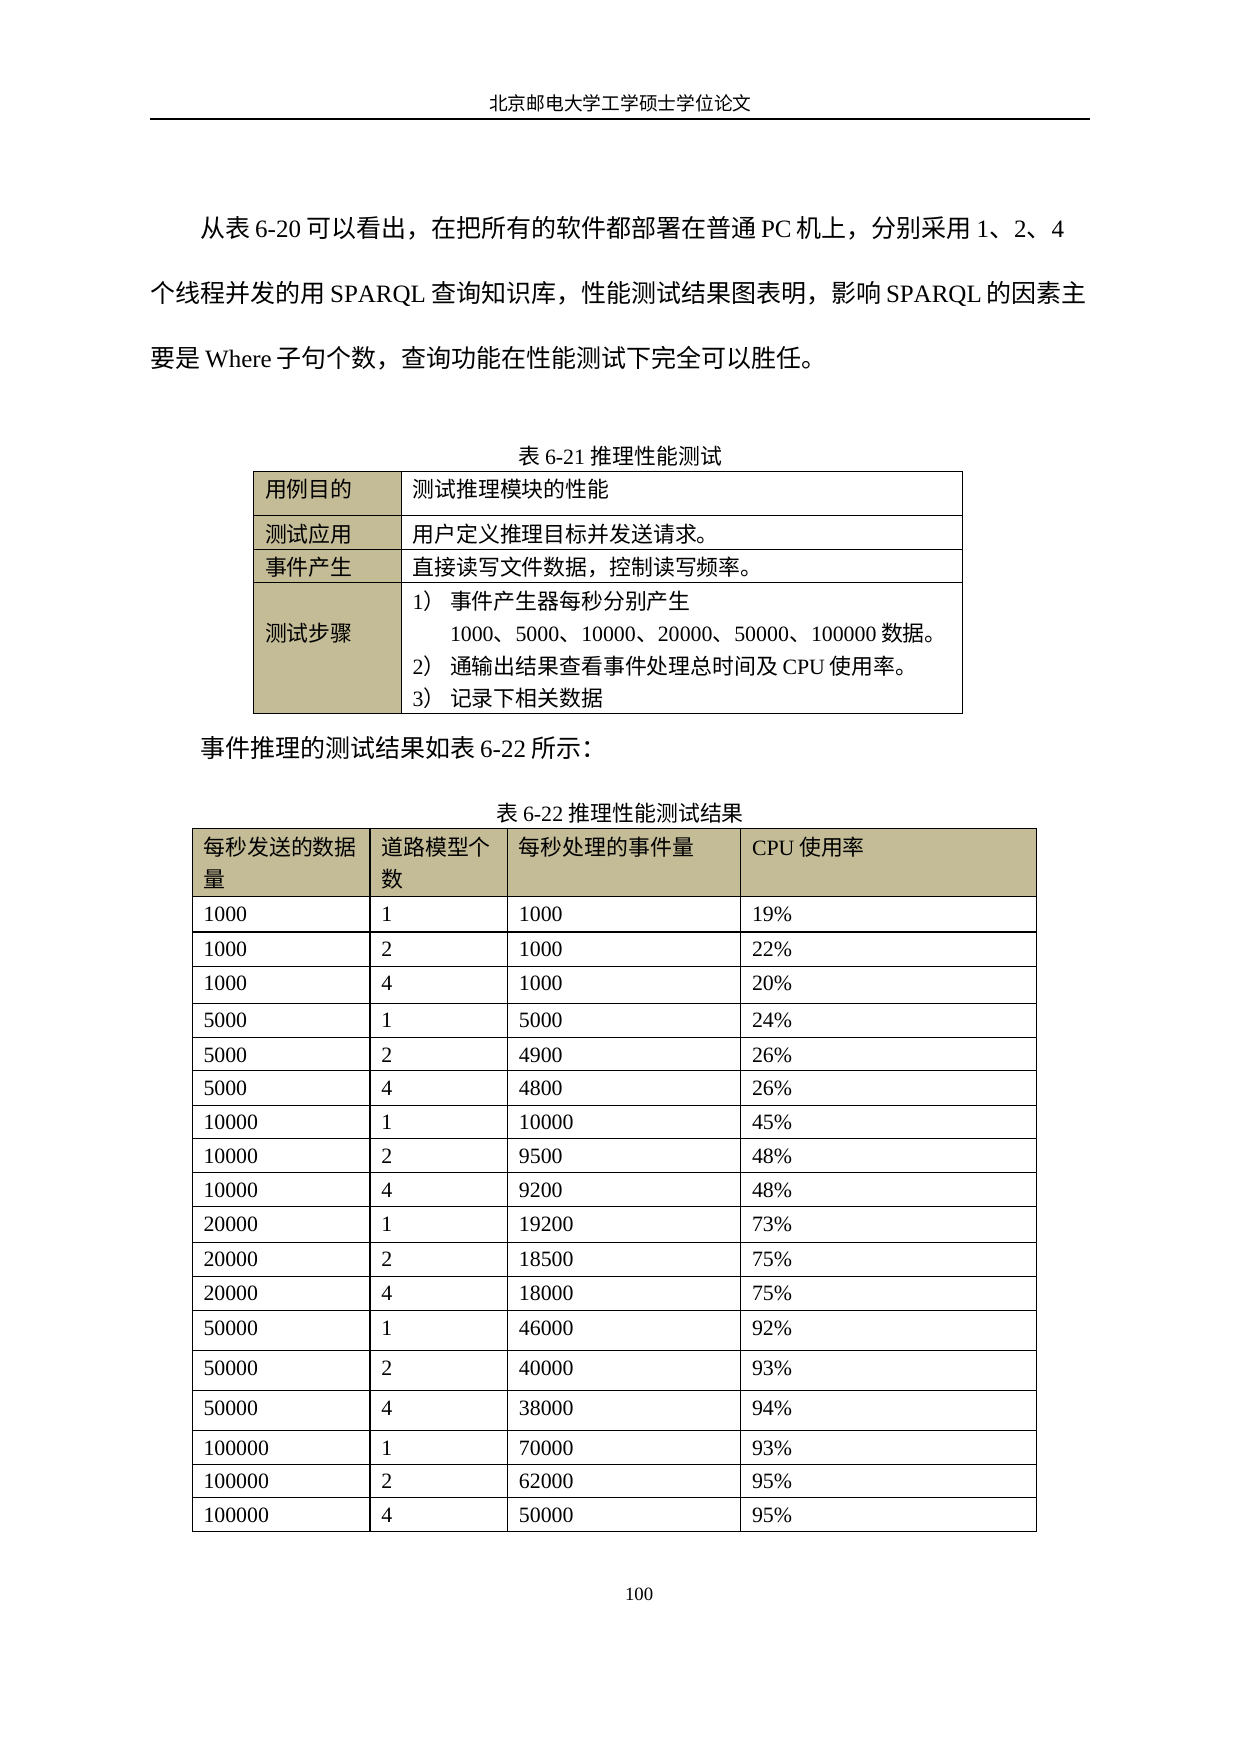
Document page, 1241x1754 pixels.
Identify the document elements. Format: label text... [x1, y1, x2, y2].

table_cell 5000 [508, 1004, 740, 1037]
table_cell 2 [371, 1243, 507, 1276]
table_cell 18500 [508, 1243, 740, 1276]
table_header 道路模型个数 [371, 829, 507, 896]
table_cell 1000 [193, 897, 369, 931]
table_cell 10000 [508, 1106, 740, 1138]
table_cell 10000 [193, 1173, 369, 1206]
table_cell 4 [371, 967, 507, 1003]
table_cell 1 [371, 1106, 507, 1138]
text 事件推理的测试结果如表6-22所示： [150, 714, 1090, 779]
table_cell 48% [741, 1173, 1036, 1206]
table_cell 4 [371, 1071, 507, 1104]
table_cell 4 [371, 1391, 507, 1430]
table_cell 93% [741, 1431, 1036, 1463]
table_cell 1000 [508, 933, 740, 966]
table_cell 9500 [508, 1139, 740, 1172]
table_header 每秒处理的事件量 [508, 829, 740, 896]
table_cell 20000 [193, 1207, 369, 1242]
table_cell 直接读写文件数据，控制读写频率。 [402, 550, 962, 582]
table_cell 1 [371, 1311, 507, 1350]
table_cell 50000 [508, 1498, 740, 1531]
table_cell 测试应用 [254, 516, 401, 549]
table_cell 2 [371, 1139, 507, 1172]
table_cell 19% [741, 897, 1036, 931]
table_cell 4 [371, 1498, 507, 1531]
table_cell 19200 [508, 1207, 740, 1242]
table_cell 9200 [508, 1173, 740, 1206]
table_cell 22% [741, 933, 1036, 966]
table_cell 20% [741, 967, 1036, 1003]
table_cell 1000 [193, 967, 369, 1003]
text 表6-21 推理性能测试 [150, 438, 1090, 471]
table_cell 40000 [508, 1351, 740, 1390]
table_cell 38000 [508, 1391, 740, 1430]
table_cell 10000 [193, 1106, 369, 1138]
table_cell 92% [741, 1311, 1036, 1350]
table_cell 1 [371, 1207, 507, 1242]
table_cell 20000 [193, 1243, 369, 1276]
table_cell 1 [371, 1004, 507, 1037]
table_cell 75% [741, 1277, 1036, 1310]
table_header CPU使用率 [741, 829, 1036, 896]
table_header 每秒发送的数据量 [193, 829, 369, 896]
table_cell 事件产生 [254, 550, 401, 582]
table_cell 95% [741, 1465, 1036, 1497]
table_cell 24% [741, 1004, 1036, 1037]
table_cell 事件产生器每秒分别产生1000、5000、10000、20000、50000、100000数据。 通输出结果查看事件处理总时间及CPU使用率。 记录下相关数据 [402, 583, 962, 713]
table_cell 1000 [508, 967, 740, 1003]
table_cell 75% [741, 1243, 1036, 1276]
table_cell 4 [371, 1277, 507, 1310]
table_cell 94% [741, 1391, 1036, 1430]
table_cell 4800 [508, 1071, 740, 1104]
table_cell 50000 [193, 1391, 369, 1430]
text 表6-22 推理性能测试结果 [150, 796, 1090, 828]
table_cell 100000 [193, 1498, 369, 1531]
table_cell 70000 [508, 1431, 740, 1463]
table_cell 48% [741, 1139, 1036, 1172]
table_cell 2 [371, 933, 507, 966]
table_cell 5000 [193, 1004, 369, 1037]
table_cell 50000 [193, 1311, 369, 1350]
table_cell 100000 [193, 1431, 369, 1463]
table_cell 46000 [508, 1311, 740, 1350]
table_cell 10000 [193, 1139, 369, 1172]
table_cell 5000 [193, 1038, 369, 1070]
table_cell 4900 [508, 1038, 740, 1070]
table_header 用例目的 [254, 472, 401, 515]
table_header 测试推理模块的性能 [402, 472, 962, 515]
table_cell 50000 [193, 1351, 369, 1390]
table_cell 73% [741, 1207, 1036, 1242]
table_cell 1 [371, 897, 507, 931]
table_cell 26% [741, 1038, 1036, 1070]
table_cell 2 [371, 1038, 507, 1070]
table_cell 1000 [193, 933, 369, 966]
table_cell 18000 [508, 1277, 740, 1310]
table_cell 5000 [193, 1071, 369, 1104]
table_cell 2 [371, 1351, 507, 1390]
table_cell 4 [371, 1173, 507, 1206]
table_cell 1000 [508, 897, 740, 931]
table_cell 100000 [193, 1465, 369, 1497]
table_cell 93% [741, 1351, 1036, 1390]
table_cell 26% [741, 1071, 1036, 1104]
table_cell 测试步骤 [254, 583, 401, 713]
table_cell 45% [741, 1106, 1036, 1138]
table_cell 95% [741, 1498, 1036, 1531]
text 从表6-20可以看出，在把所有的软件都部署在普通PC机上，分别采用1、2、4个线程并发的用SPARQL查询知识库，性能测试结果图表明，影响SPARQL的因素主要是Where子句个数，查询功能在性能测试下完全可以胜任。 [150, 194, 1090, 389]
table_cell 62000 [508, 1465, 740, 1497]
table_cell 用户定义推理目标并发送请求。 [402, 516, 962, 549]
table_cell 1 [371, 1431, 507, 1463]
table_cell 2 [371, 1465, 507, 1497]
table_cell 20000 [193, 1277, 369, 1310]
